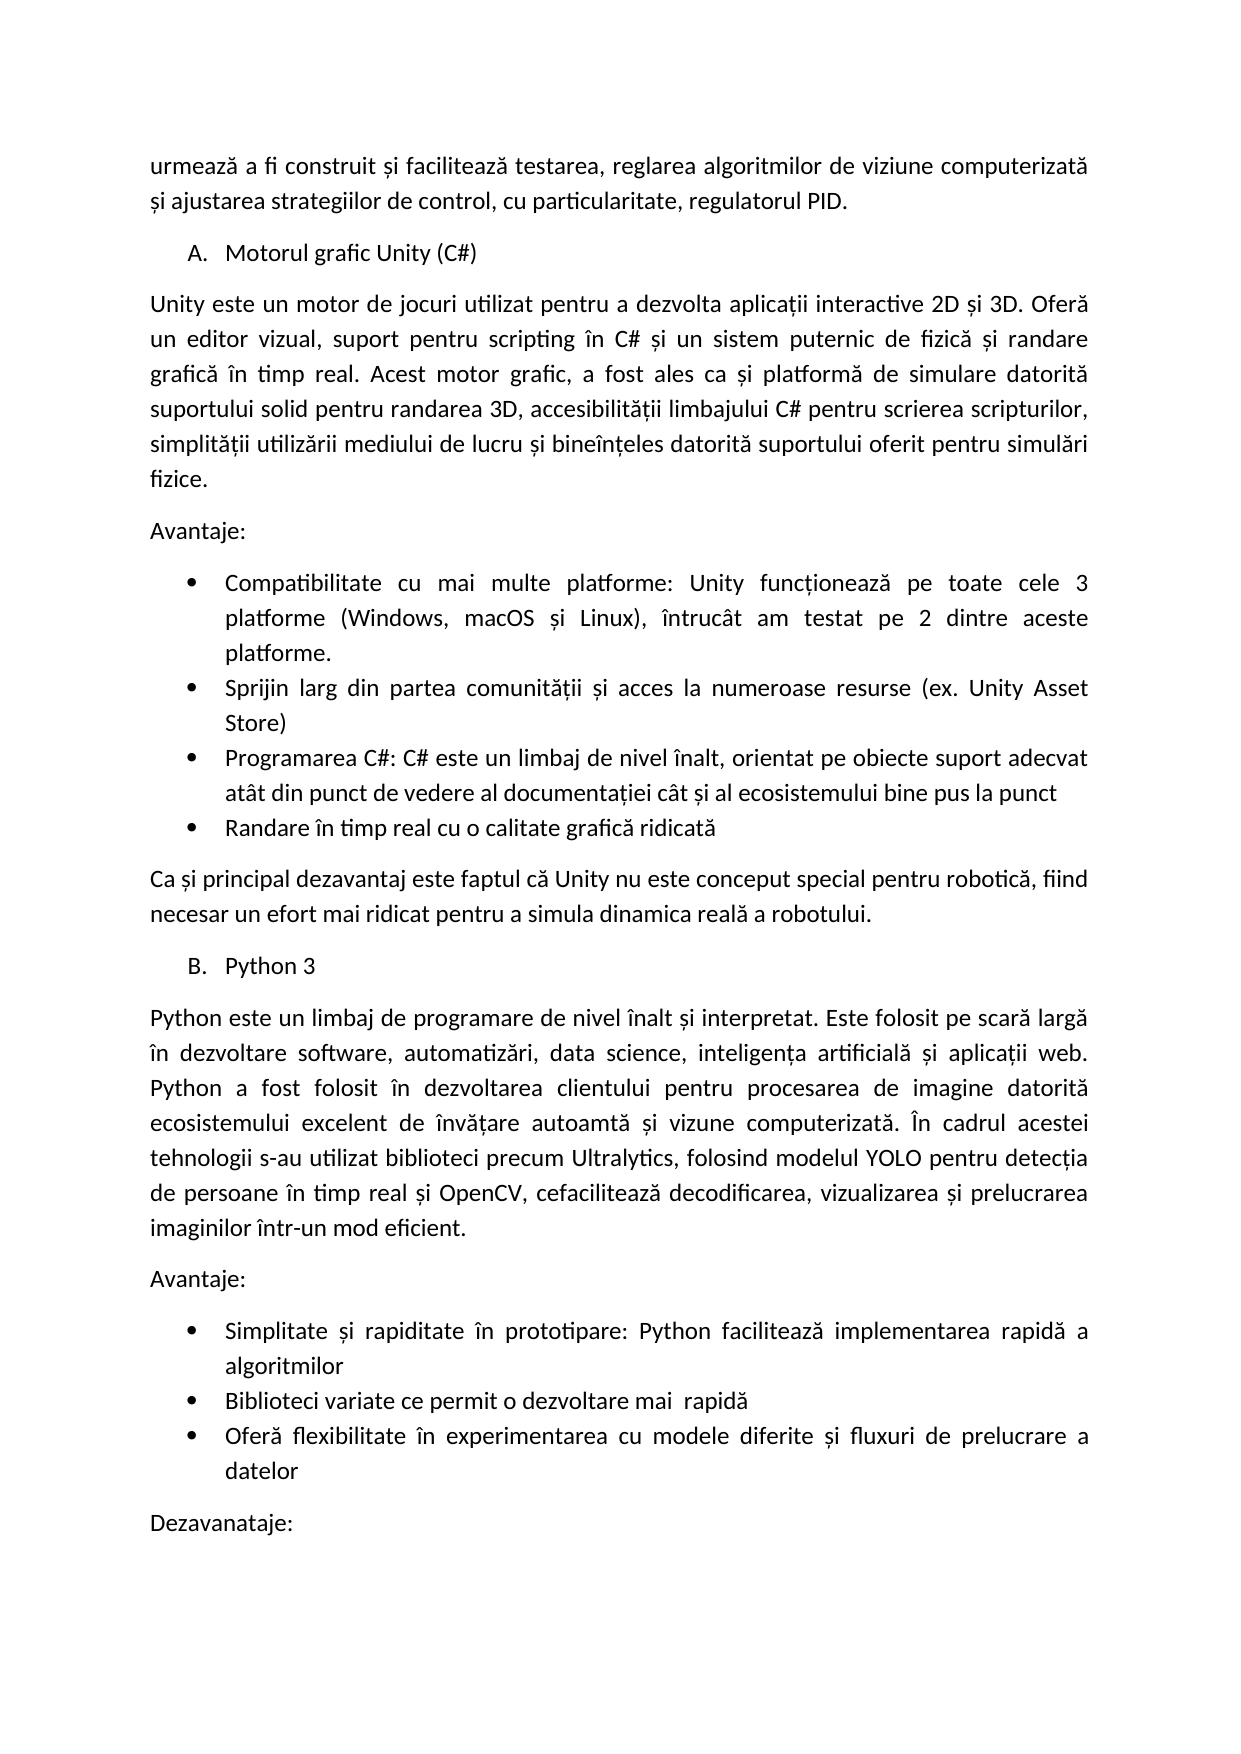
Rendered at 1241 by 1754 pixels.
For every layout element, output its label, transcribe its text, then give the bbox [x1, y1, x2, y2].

text Avantaje: [150, 515, 1090, 546]
text Avantaje: [150, 1263, 1090, 1294]
list Biblioteci variate ce permit o dezvoltare mai rapidă [187, 1385, 1090, 1416]
list Programarea C#: C# este un limbaj de nivel înalt, orientat pe obiecte suport adecvat atât din punct de vedere al documentației cât și al ecosistemului bine pus la punct [187, 742, 1090, 807]
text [150, 150, 1090, 216]
list Motorul grafic Unity (C#) [187, 237, 1090, 267]
text Dezavanataje: [150, 1507, 1090, 1537]
text Ca și principal dezavantaj este faptul că Unity nu este conceput special pentru robotică, fiind necesar un efort mai ridicat pentru a simula dinamica reală a robotului. [150, 863, 1090, 929]
list Compatibilitate cu mai multe platforme: Unity funcționează pe toate cele 3 platforme (Windows, macOS și Linux), întrucât am testat pe 2 dintre aceste platforme. [187, 567, 1090, 667]
list Simplitate și rapiditate în prototipare: Python facilitează implementarea rapidă a algoritmilor [187, 1315, 1090, 1381]
text Python este un limbaj de programare de nivel înalt și interpretat. Este folosit pe scară largă în dezvoltare software, automatizări, data science, inteligența artificială și aplicații web. Python a fost folosit în dezvoltarea clientului pentru procesarea de imagine datorită ecosistemului excelent de învățare autoamtă și vizune computerizată. În cadrul acestei tehnologii s-au utilizat biblioteci precum Ultralytics, folosind modelul YOLO pentru detecția de persoane în timp real și OpenCV, cefacilitează decodificarea, vizualizarea și prelucrarea imaginilor într-un mod eficient. [150, 1002, 1090, 1242]
list Randare în timp real cu o calitate grafică ridicată [187, 812, 1090, 842]
list Sprijin larg din partea comunității și acces la numeroase resurse (ex. Unity Asset Store) [187, 672, 1090, 737]
list Python 3 [187, 950, 1090, 981]
text Unity este un motor de jocuri utilizat pentru a dezvolta aplicații interactive 2D și 3D. Oferă un editor vizual, suport pentru scripting în C# și un sistem puternic de fizică și randare grafică în timp real. Acest motor grafic, a fost ales ca și platformă de simulare datorită suportului solid pentru randarea 3D, accesibilității limbajului C# pentru scrierea scripturilor, simplității utilizării mediului de lucru și bineînțeles datorită suportului oferit pentru simulări fizice. [150, 288, 1090, 494]
list Oferă flexibilitate în experimentarea cu modele diferite și fluxuri de prelucrare a datelor [187, 1420, 1090, 1486]
